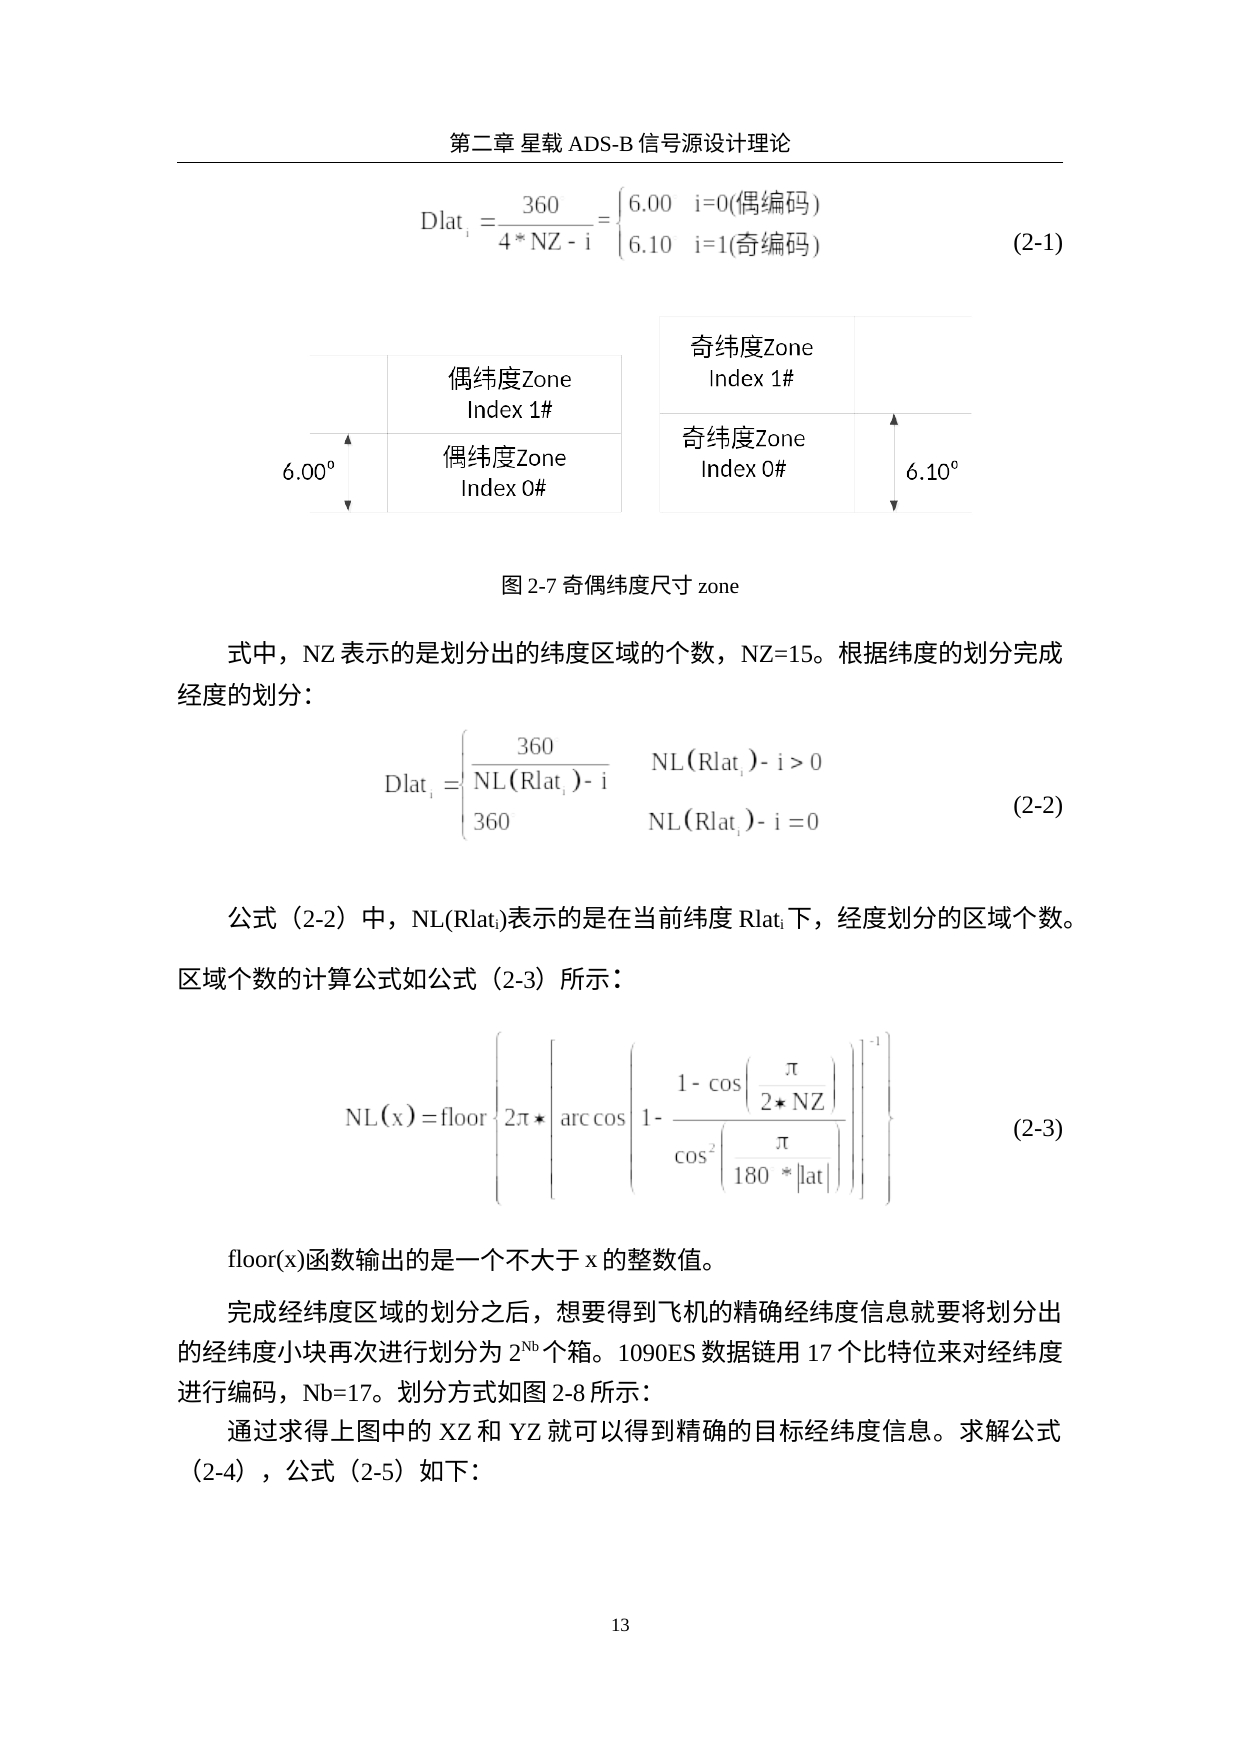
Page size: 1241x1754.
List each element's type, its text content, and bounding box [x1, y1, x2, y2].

text (2-3) [177, 1028, 1063, 1226]
text 公式（2-2）中，NL(Rlati)表示的是在当前纬度Rlati下，经度划分的区域个数。区域个数的计算公式如公式（2-3）所示： [177, 896, 1063, 1015]
text 完成经纬度区域的划分之后，想要得到飞机的精确经纬度信息就要将划分出的经纬度小块再次进行划分为2Nb个箱。1090ES数据链用17个比特位来对经纬度进行编码，Nb=17。划分方式如图2-8所示： [177, 1291, 1063, 1410]
text (2-2) [177, 725, 1063, 884]
text 通过求得上图中的XZ和YZ就可以得到精确的目标经纬度信息。求解公式（2-4），公式（2-5）如下： [177, 1410, 1063, 1489]
text 图2-7 奇偶纬度尺寸zone [177, 564, 1063, 604]
text (2-1) [177, 182, 1063, 301]
text floor(x)函数输出的是一个不大于x的整数值。 [177, 1239, 1063, 1278]
text 式中，NZ表示的是划分出的纬度区域的个数，NZ=15。根据纬度的划分完成经度的划分： [177, 629, 1063, 713]
